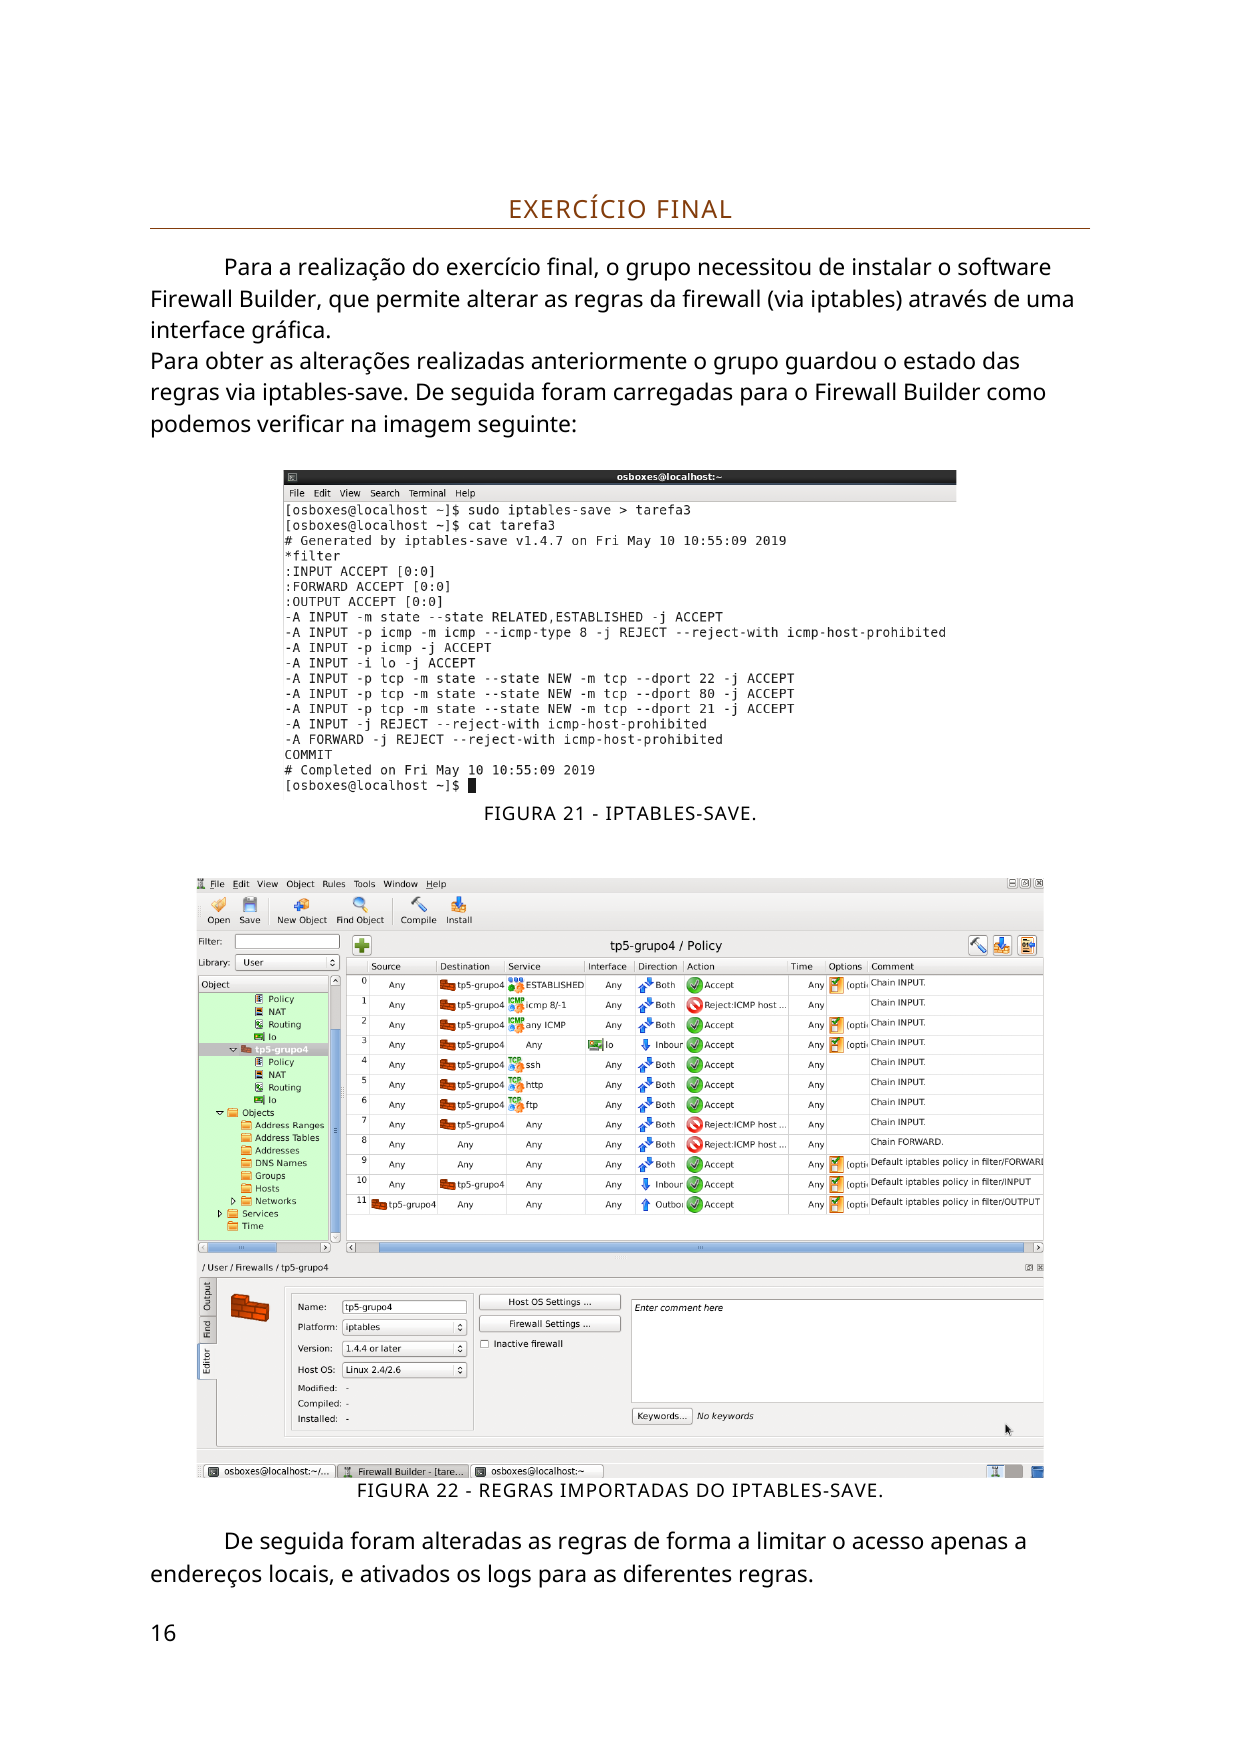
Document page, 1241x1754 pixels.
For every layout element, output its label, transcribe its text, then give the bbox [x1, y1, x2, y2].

picture [283, 470, 957, 800]
text De seguida foram alteradas as regras de forma a limitar o acesso apenas a endereços locais, e ativados os logs para as diferentes regras. [150, 1525, 1090, 1589]
text Para obter as alterações realizadas anteriormente o grupo guardou o estado das regras via iptables-save. De seguida foram carregadas para o Firewall Builder como podemos verificar na imagem seguinte: [150, 345, 1090, 439]
subtitle Exercício Final [150, 192, 1090, 228]
picture [196, 878, 1044, 1478]
text Para a realização do exercício final, o grupo necessitou de instalar o software Firewall Builder, que permite alterar as regras da firewall (via iptables) através de uma interface gráfica. [150, 251, 1090, 345]
